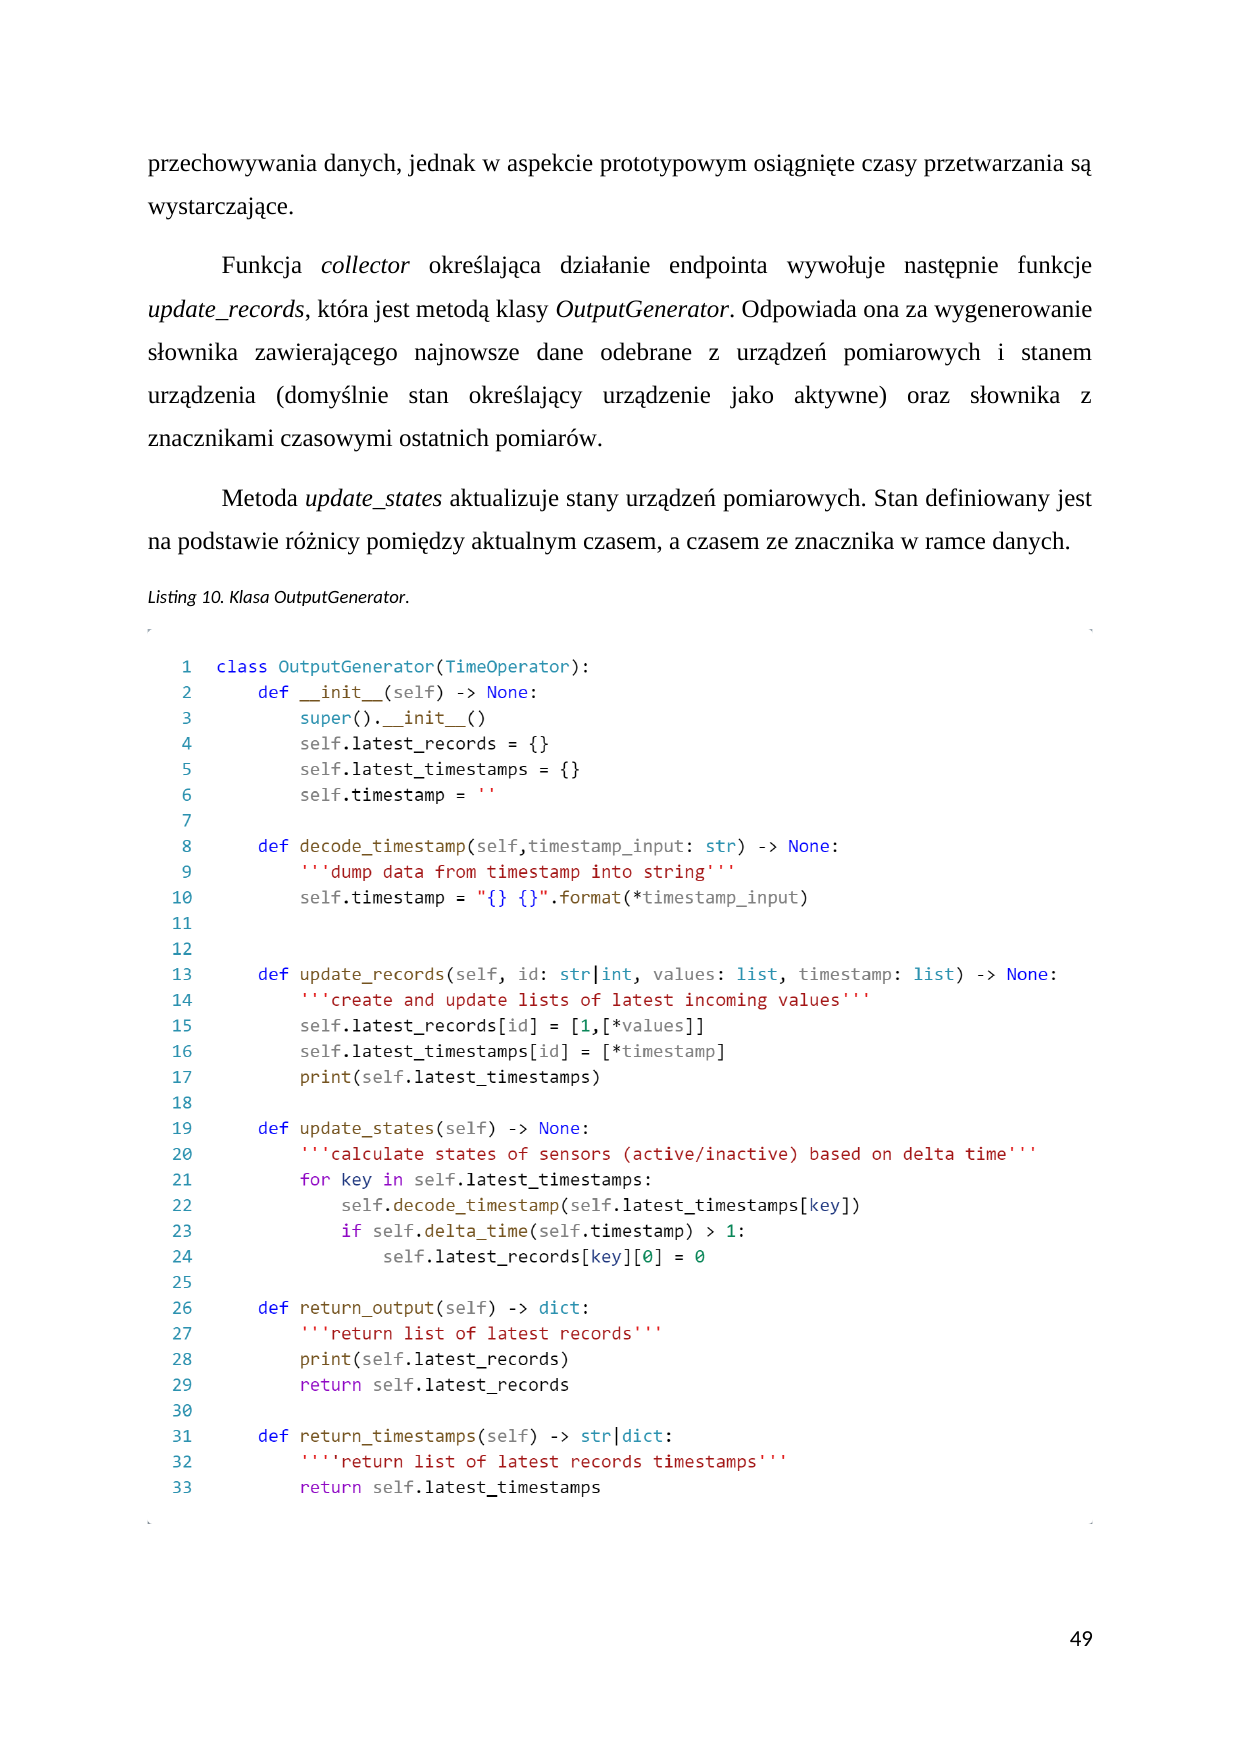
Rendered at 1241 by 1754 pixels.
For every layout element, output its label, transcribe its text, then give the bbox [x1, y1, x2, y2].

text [148, 148, 1093, 219]
text Funkcja collector określająca działanie endpointa wywołuje następnie funkcje update_records, która jest metodą klasy OutputGenerator. Odpowiada ona za wygenerowanie słownika zawierającego najnowsze dane odebrane z urządzeń pomiarowych i stanem urządzenia (domyślnie stan określający urządzenie jako aktywne) oraz słownika z znacznikami czasowymi ostatnich pomiarów. [148, 251, 1093, 452]
text Metoda update_states aktualizuje stany urządzeń pomiarowych. Stan definiowany jest na podstawie różnicy pomiędzy aktualnym czasem, a czasem ze znacznika w ramce danych. [148, 483, 1093, 555]
picture [147, 629, 1093, 1524]
text Listing 10. Klasa OutputGenerator. [148, 586, 1093, 609]
